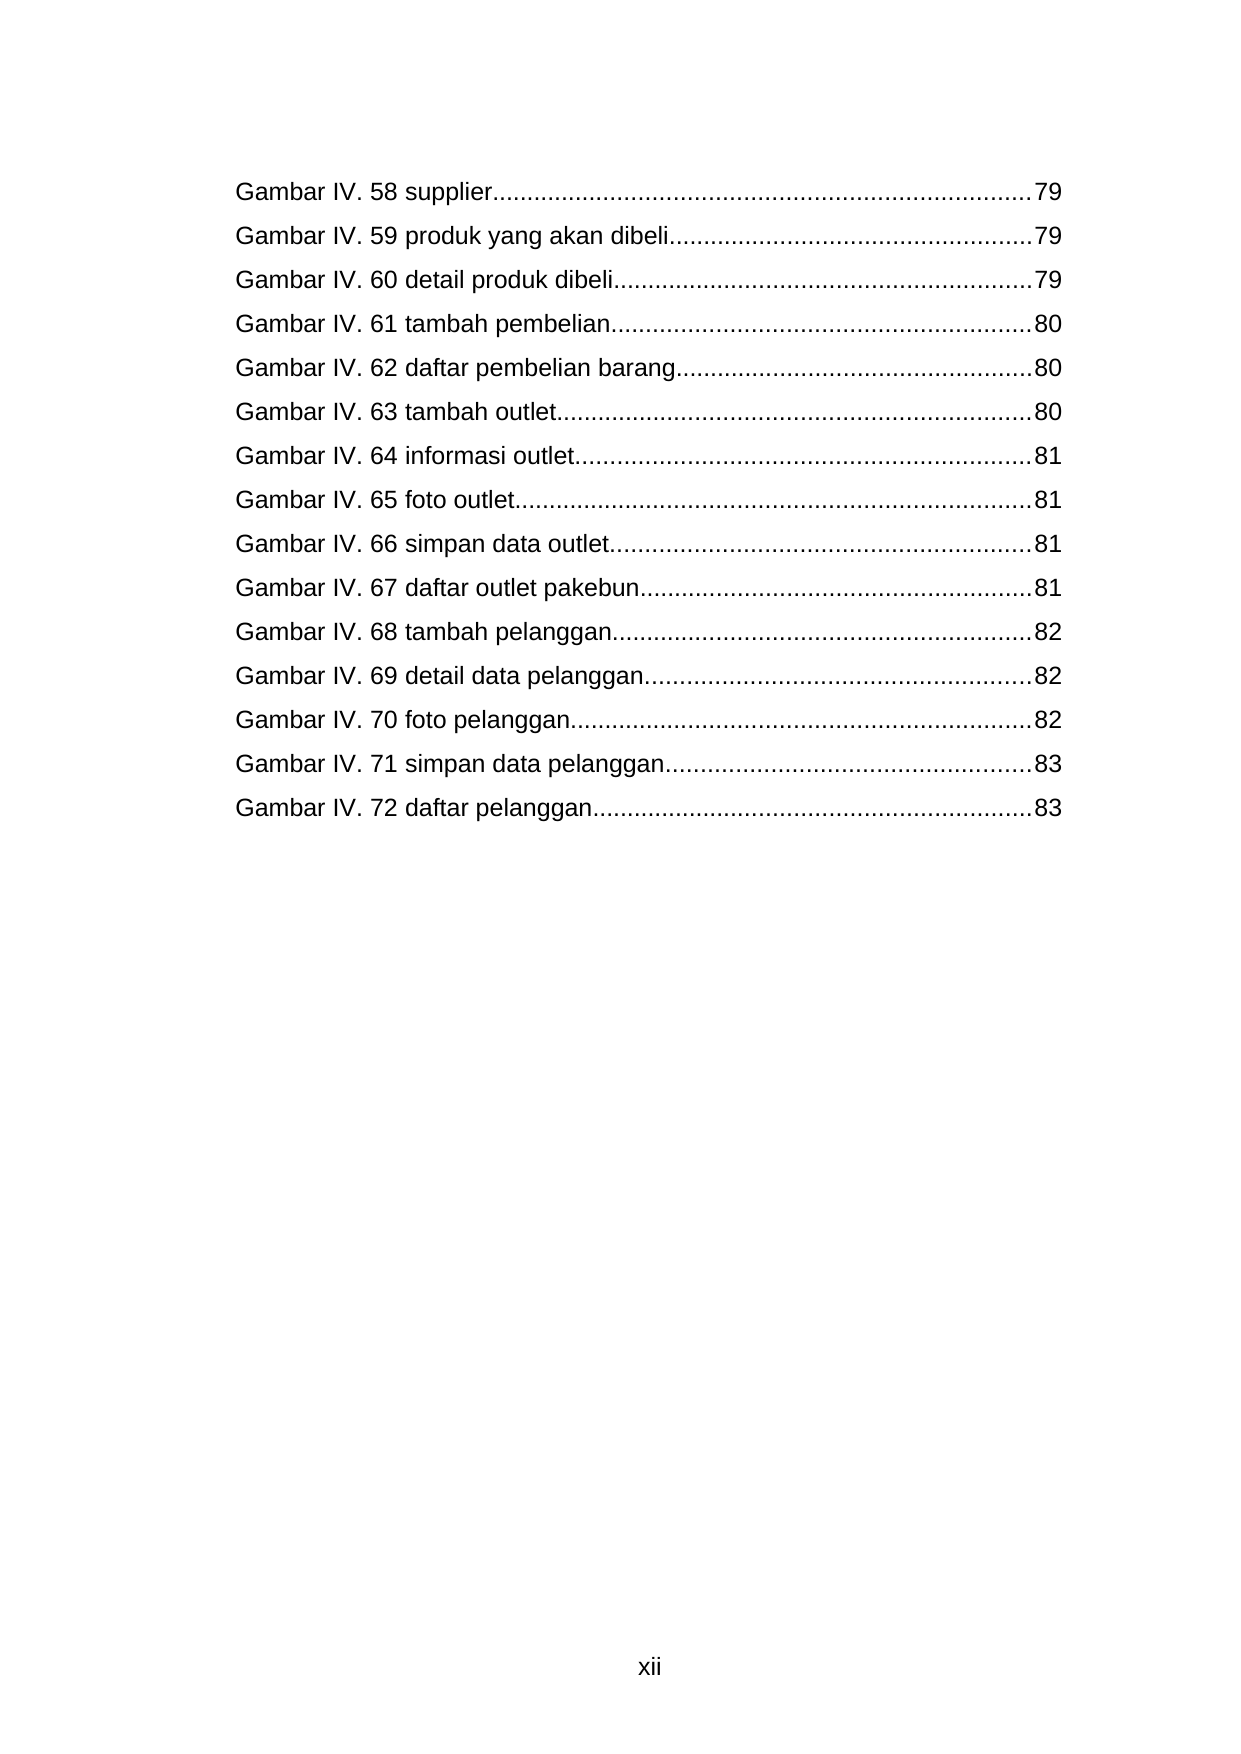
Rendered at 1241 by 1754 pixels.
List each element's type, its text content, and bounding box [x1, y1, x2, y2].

text Gambar IV. 72 daftar pelanggan 83 [235, 793, 1063, 821]
text Gambar IV. 61 tambah pembelian 80 [235, 309, 1063, 338]
text Gambar IV. 65 foto outlet 81 [235, 485, 1063, 514]
text Gambar IV. 67 daftar outlet pakebun 81 [235, 573, 1063, 602]
text Gambar IV. 63 tambah outlet 80 [235, 397, 1063, 426]
text Gambar IV. 68 tambah pelanggan 82 [235, 617, 1063, 646]
text Gambar IV. 71 simpan data pelanggan 83 [235, 749, 1063, 777]
text Gambar IV. 58 supplier 79 [235, 177, 1063, 206]
text Gambar IV. 62 daftar pembelian barang 80 [235, 353, 1063, 382]
text Gambar IV. 59 produk yang akan dibeli 79 [235, 221, 1063, 250]
text Gambar IV. 70 foto pelanggan 82 [235, 705, 1063, 733]
text Gambar IV. 66 simpan data outlet 81 [235, 529, 1063, 558]
text Gambar IV. 60 detail produk dibeli 79 [235, 265, 1063, 294]
text Gambar IV. 69 detail data pelanggan 82 [235, 661, 1063, 689]
text Gambar IV. 64 informasi outlet 81 [235, 441, 1063, 470]
